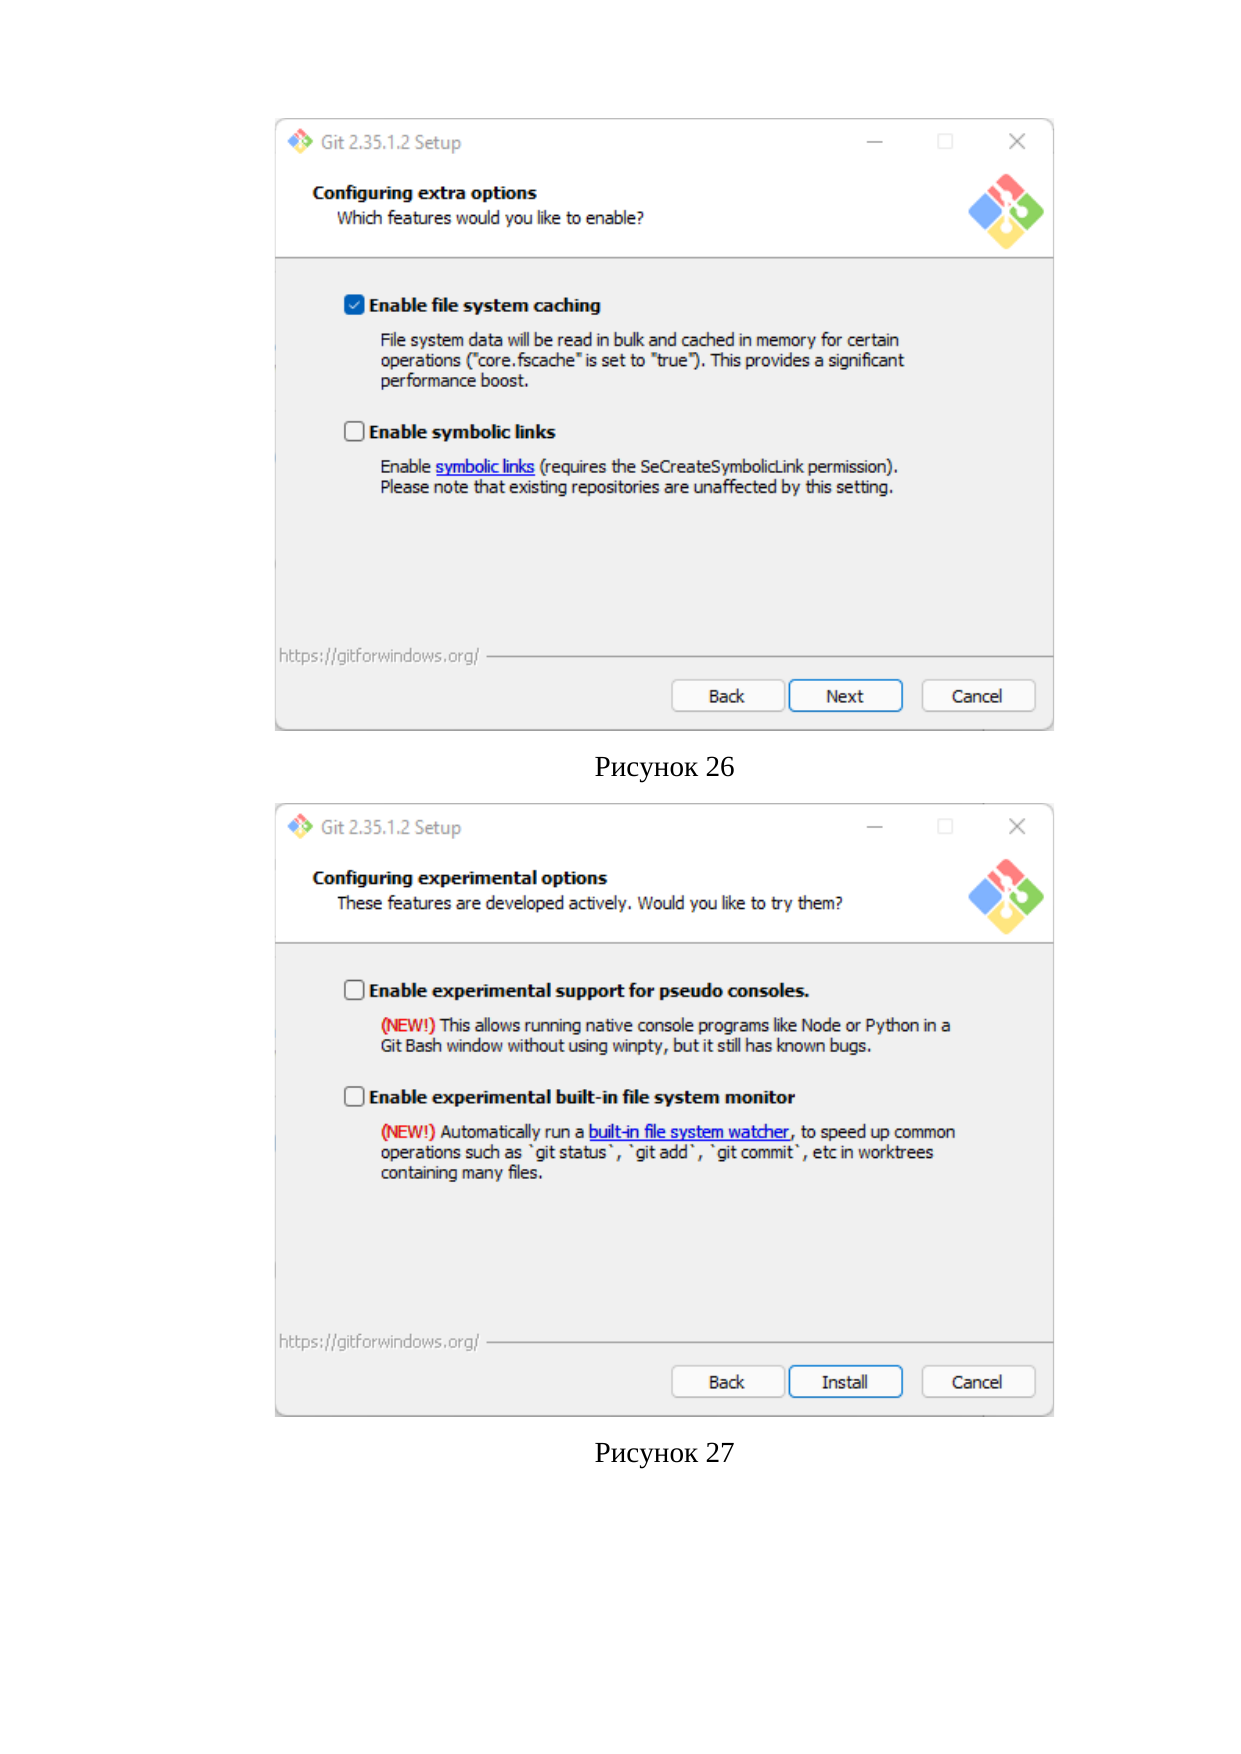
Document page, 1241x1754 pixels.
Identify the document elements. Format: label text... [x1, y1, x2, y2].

text Рисунок 27 [177, 1435, 1152, 1468]
picture [274, 118, 1055, 731]
text Рисунок 26 [177, 749, 1152, 783]
picture [274, 803, 1055, 1417]
